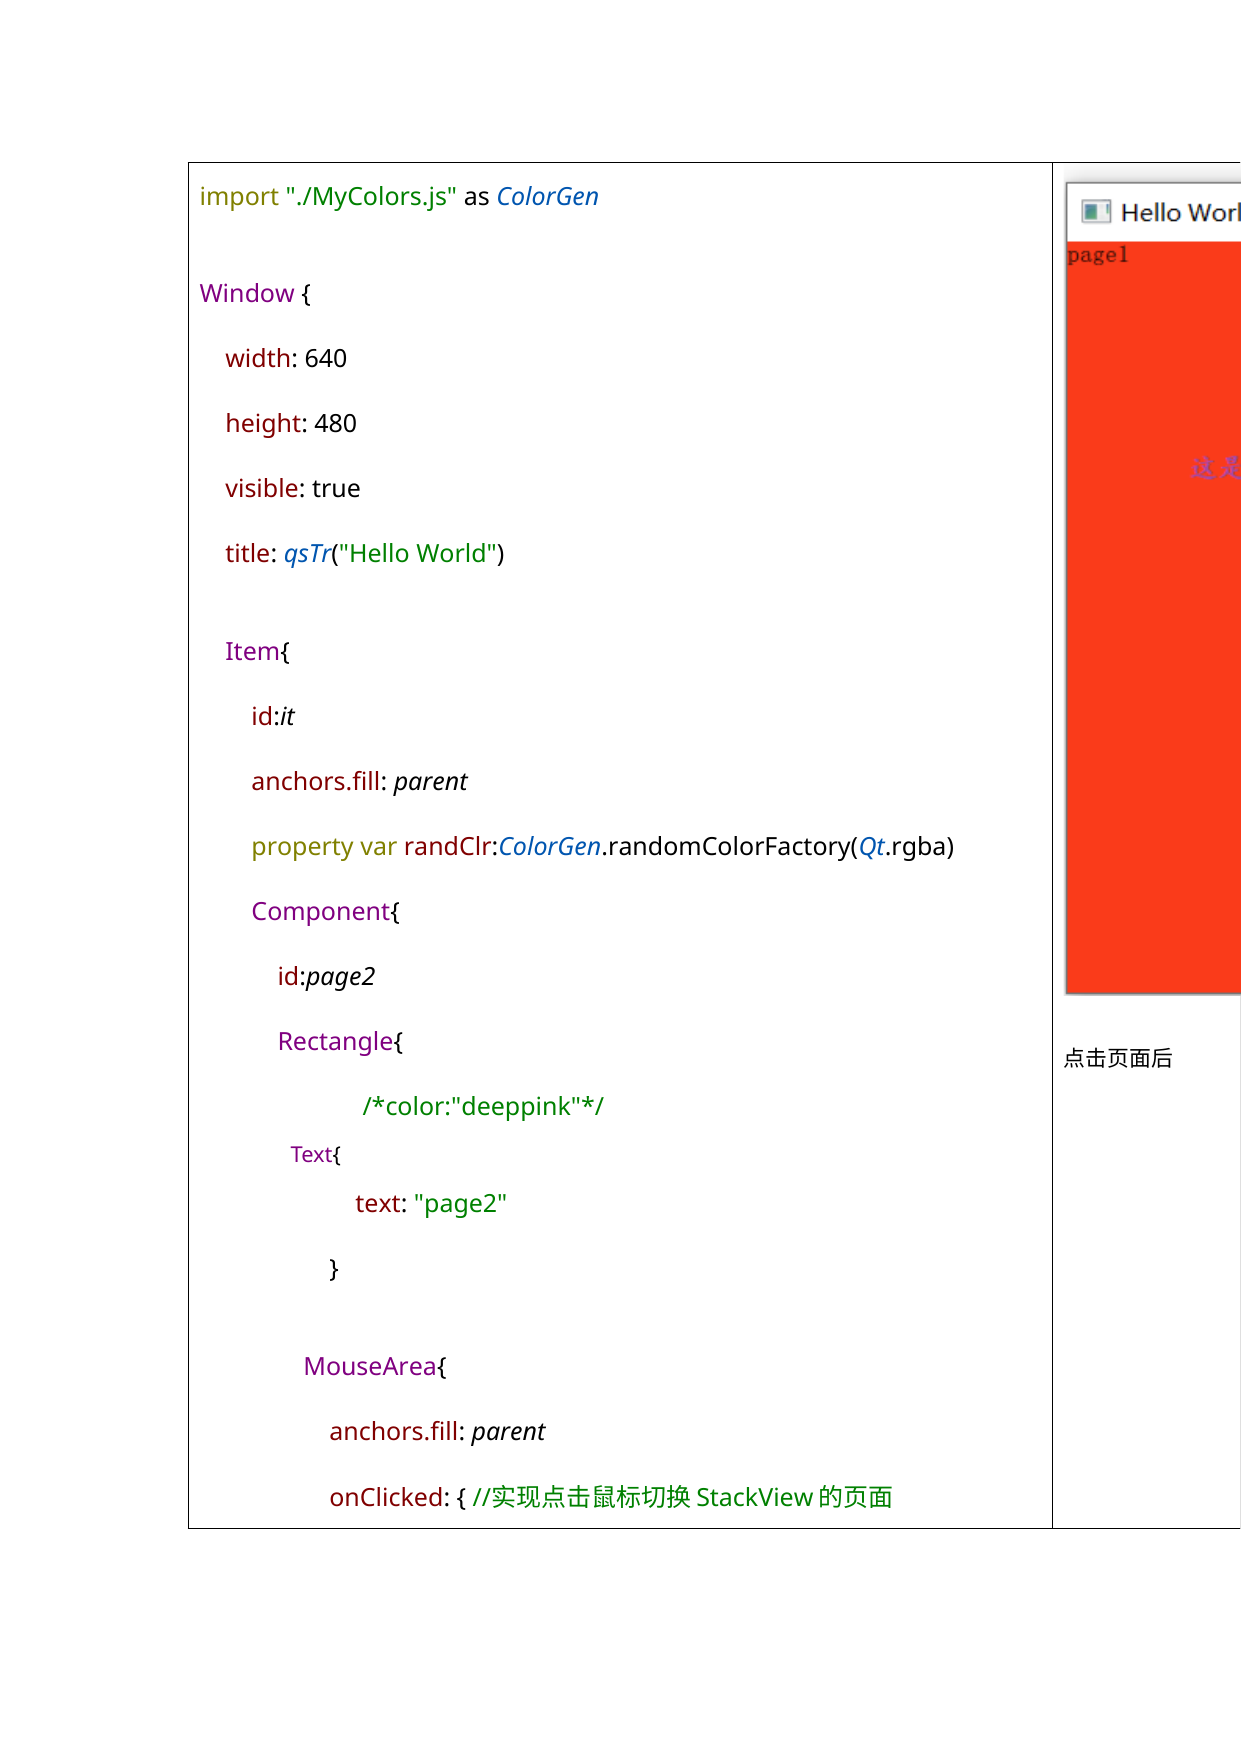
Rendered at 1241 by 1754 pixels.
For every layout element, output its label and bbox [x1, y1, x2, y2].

table_header [189, 163, 1052, 1528]
picture [1063, 163, 1241, 996]
table_header [1053, 163, 1240, 1528]
